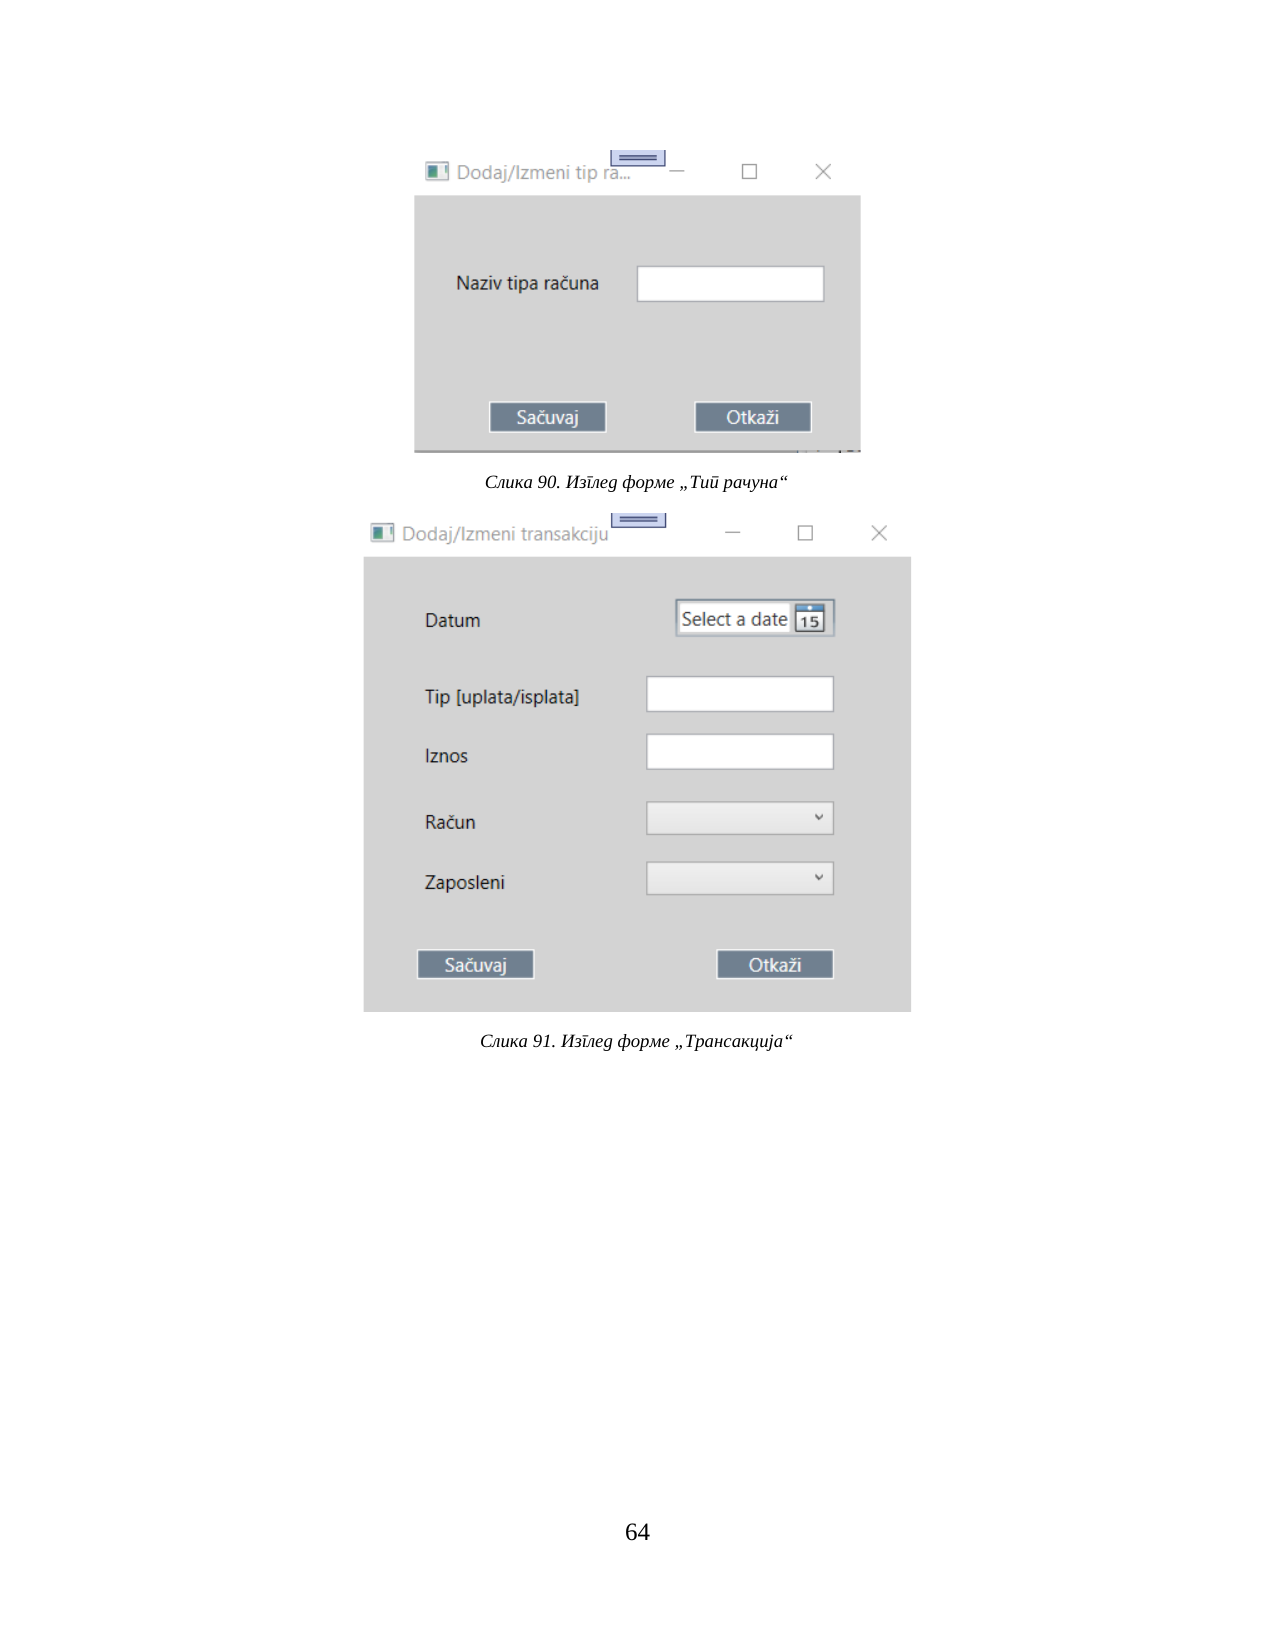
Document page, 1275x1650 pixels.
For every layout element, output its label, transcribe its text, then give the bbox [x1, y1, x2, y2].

picture [414, 150, 861, 453]
picture [363, 513, 912, 1012]
text Слика 91. Изглед форме „Трансакција“ [150, 1030, 1125, 1052]
text Слика 90. Изглед форме „Тип рачуна“ [150, 471, 1125, 493]
